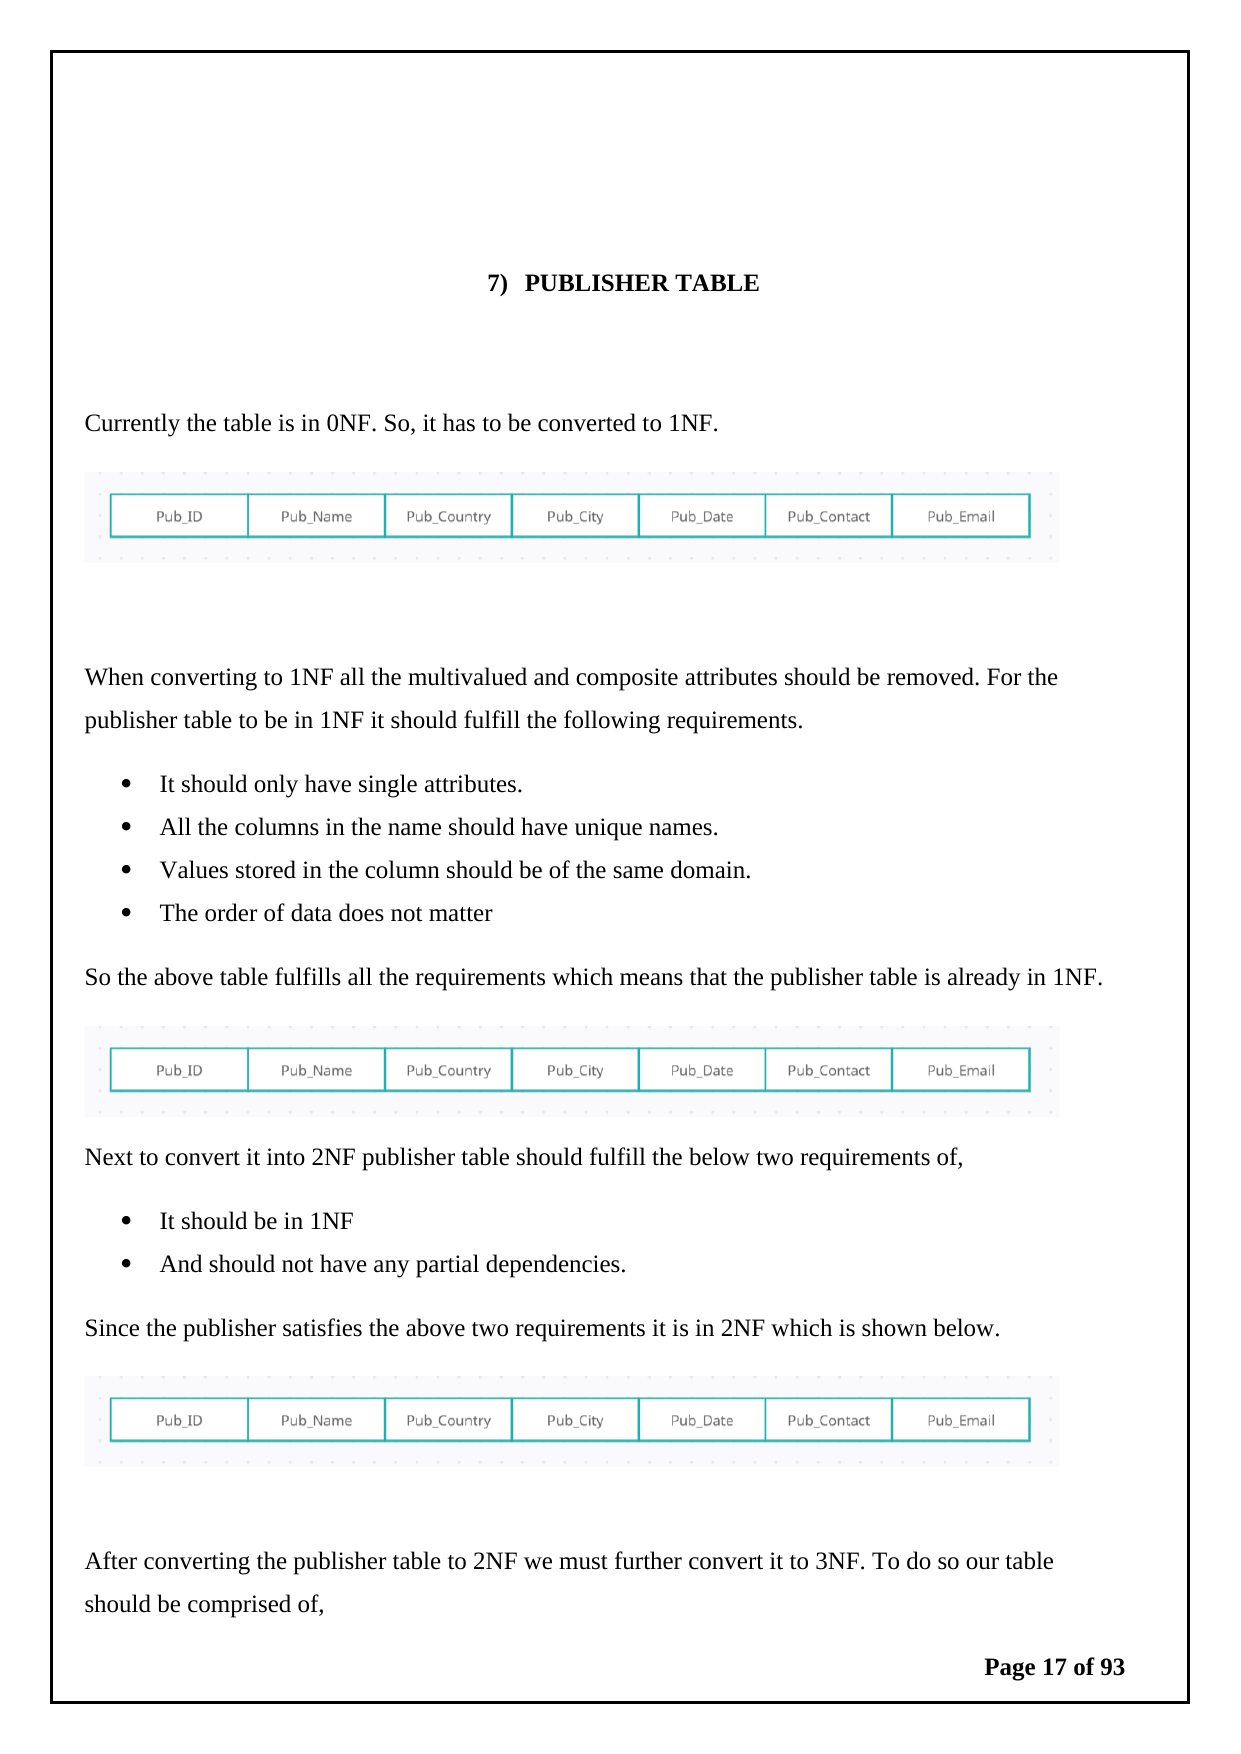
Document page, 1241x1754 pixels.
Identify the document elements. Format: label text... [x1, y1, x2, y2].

text Currently the table is in 0NF. So, it has to be converted to 1NF. [84, 408, 1125, 437]
list It should be in 1NF [122, 1206, 1125, 1234]
text After converting the publisher table to 2NF we must further convert it to 3NF. To do so our table should be comprised of, [84, 1546, 1125, 1618]
list And should not have any partial dependencies. [122, 1249, 1125, 1278]
text Since the publisher satisfies the above two requirements it is in 2NF which is shown below. [84, 1313, 1125, 1342]
list The order of data does not matter [122, 898, 1125, 927]
picture [84, 472, 1060, 563]
text So the above table fulfills all the requirements which means that the publisher table is already in 1NF. [84, 962, 1125, 991]
picture [84, 1376, 1060, 1467]
text When converting to 1NF all the multivalued and composite attributes should be removed. For the publisher table to be in 1NF it should fulfill the following requirements. [84, 662, 1125, 734]
text Next to convert it into 2NF publisher table should fulfill the below two requirements of, [84, 1142, 1125, 1171]
list All the columns in the name should have unique names. [122, 812, 1125, 841]
picture [84, 1026, 1060, 1117]
list Values stored in the column should be of the same domain. [122, 855, 1125, 884]
subtitle PUBLISHER TABLE [122, 268, 1125, 297]
list It should only have single attributes. [122, 769, 1125, 798]
